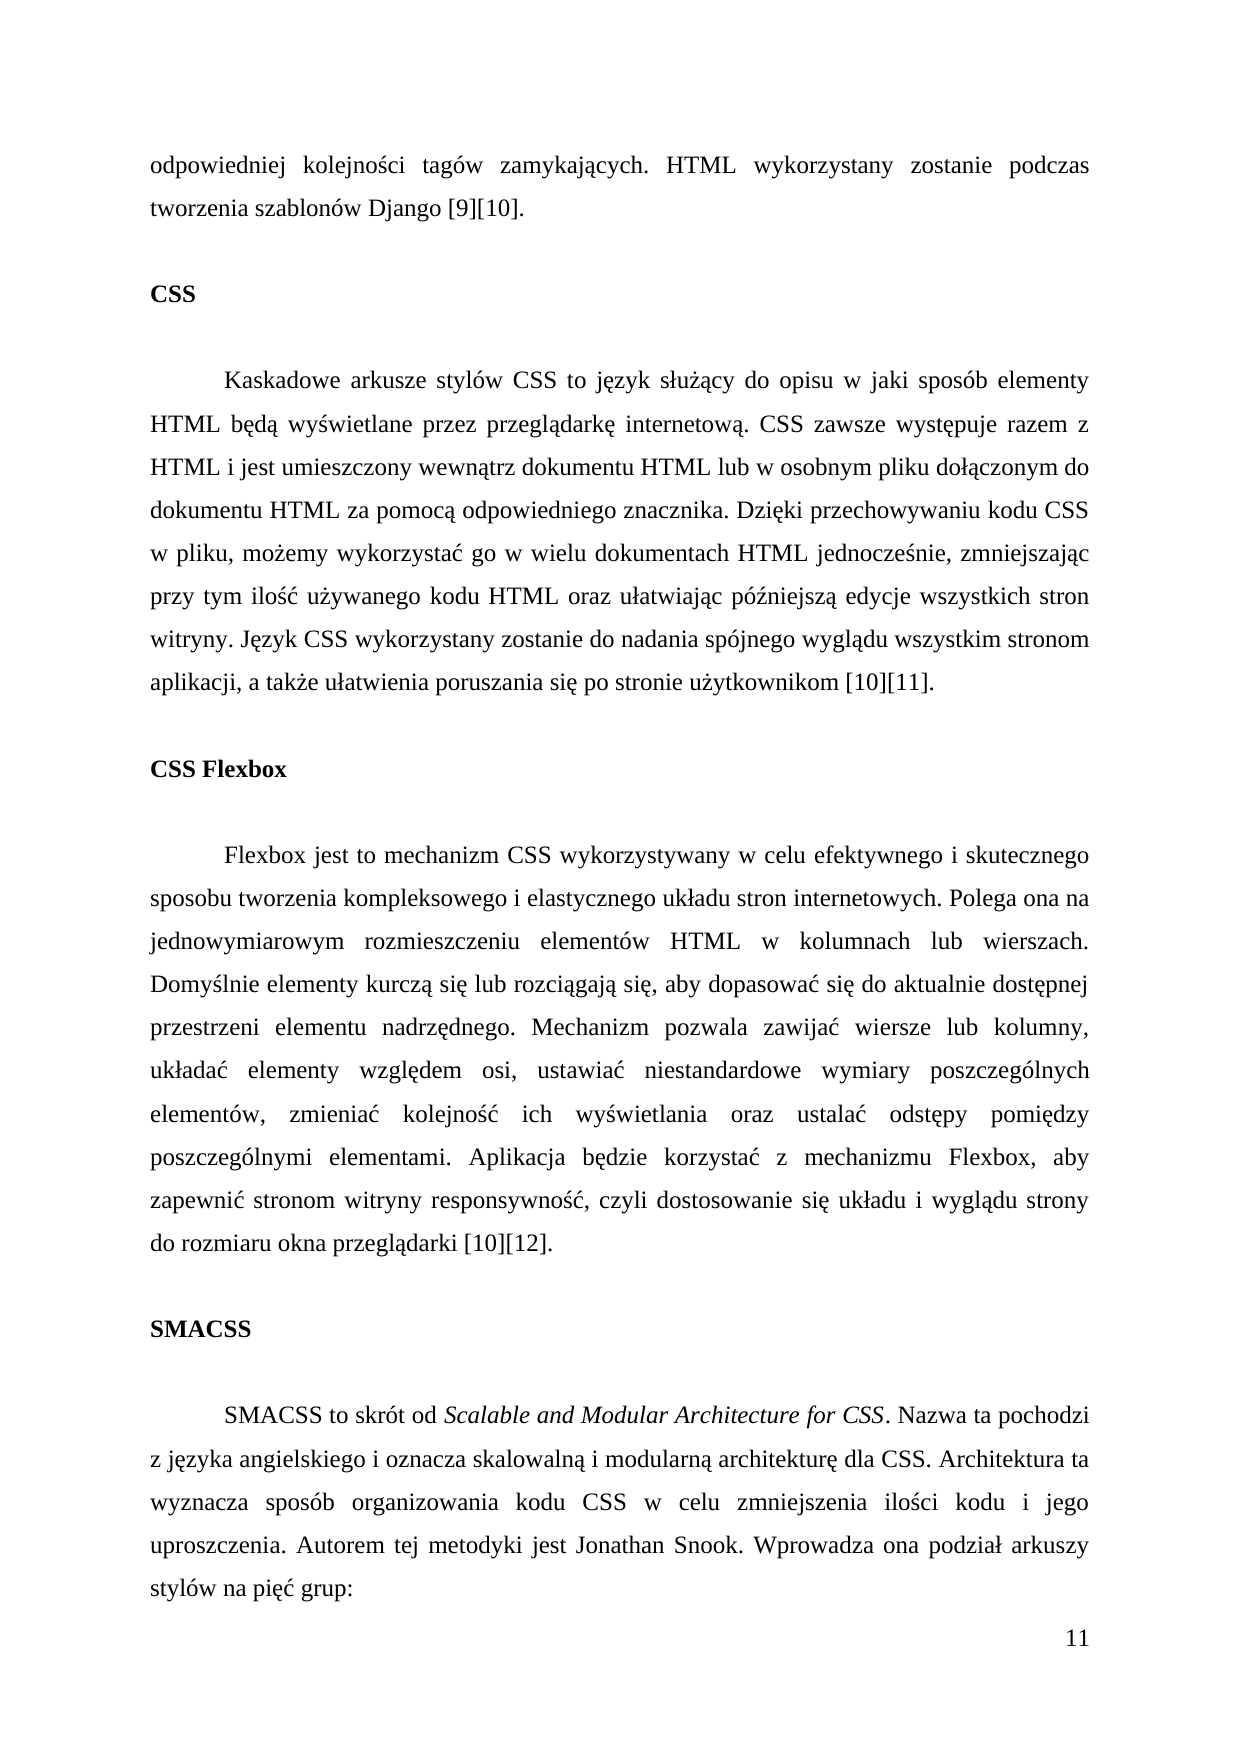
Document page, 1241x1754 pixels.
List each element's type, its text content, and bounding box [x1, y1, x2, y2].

text CSS Flexbox [150, 754, 1090, 782]
text Flexbox jest to mechanizm CSS wykorzystywany w celu efektywnego i skutecznego sposobu tworzenia kompleksowego i elastycznego układu stron internetowych. Polega ona na jednowymiarowym rozmieszczeniu elementów HTML w kolumnach lub wierszach. Domyślnie elementy kurczą się lub rozciągają się, aby dopasować się do aktualnie dostępnej przestrzeni elementu nadrzędnego. Mechanizm pozwala zawijać wiersze lub kolumny, układać elementy względem osi, ustawiać niestandardowe wymiary poszczególnych elementów, zmieniać kolejność ich wyświetlania oraz ustalać odstępy pomiędzy poszczególnymi elementami. Aplikacja będzie korzystać z mechanizmu Flexbox, aby zapewnić stronom witryny responsywność, czyli dostosowanie się układu i wyglądu strony do rozmiaru okna przeglądarki [10][12]. [150, 840, 1090, 1257]
text SMACSS [150, 1314, 1090, 1343]
text Kaskadowe arkusze stylów CSS to język służący do opisu w jaki sposób elementy HTML będą wyświetlane przez przeglądarkę internetową. CSS zawsze występuje razem z HTML i jest umieszczony wewnątrz dokumentu HTML lub w osobnym pliku dołączonym do dokumentu HTML za pomocą odpowiedniego znacznika. Dzięki przechowywaniu kodu CSS w pliku, możemy wykorzystać go w wielu dokumentach HTML jednocześnie, zmniejszając przy tym ilość używanego kodu HTML oraz ułatwiając późniejszą edycje wszystkich stron witryny. Język CSS wykorzystany zostanie do nadania spójnego wyglądu wszystkim stronom aplikacji, a także ułatwienia poruszania się po stronie użytkownikom [10][11]. [150, 366, 1090, 696]
text CSS [150, 279, 1090, 308]
text SMACSS to skrót od Scalable and Modular Architecture for CSS. Nazwa ta pochodzi z języka angielskiego i oznacza skalowalną i modularną architekturę dla CSS. Architektura ta wyznacza sposób organizowania kodu CSS w celu zmniejszenia ilości kodu i jego uproszczenia. Autorem tej metodyki jest Jonathan Snook. Wprowadza ona podział arkuszy stylów na pięć grup: [150, 1401, 1090, 1602]
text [150, 150, 1090, 222]
